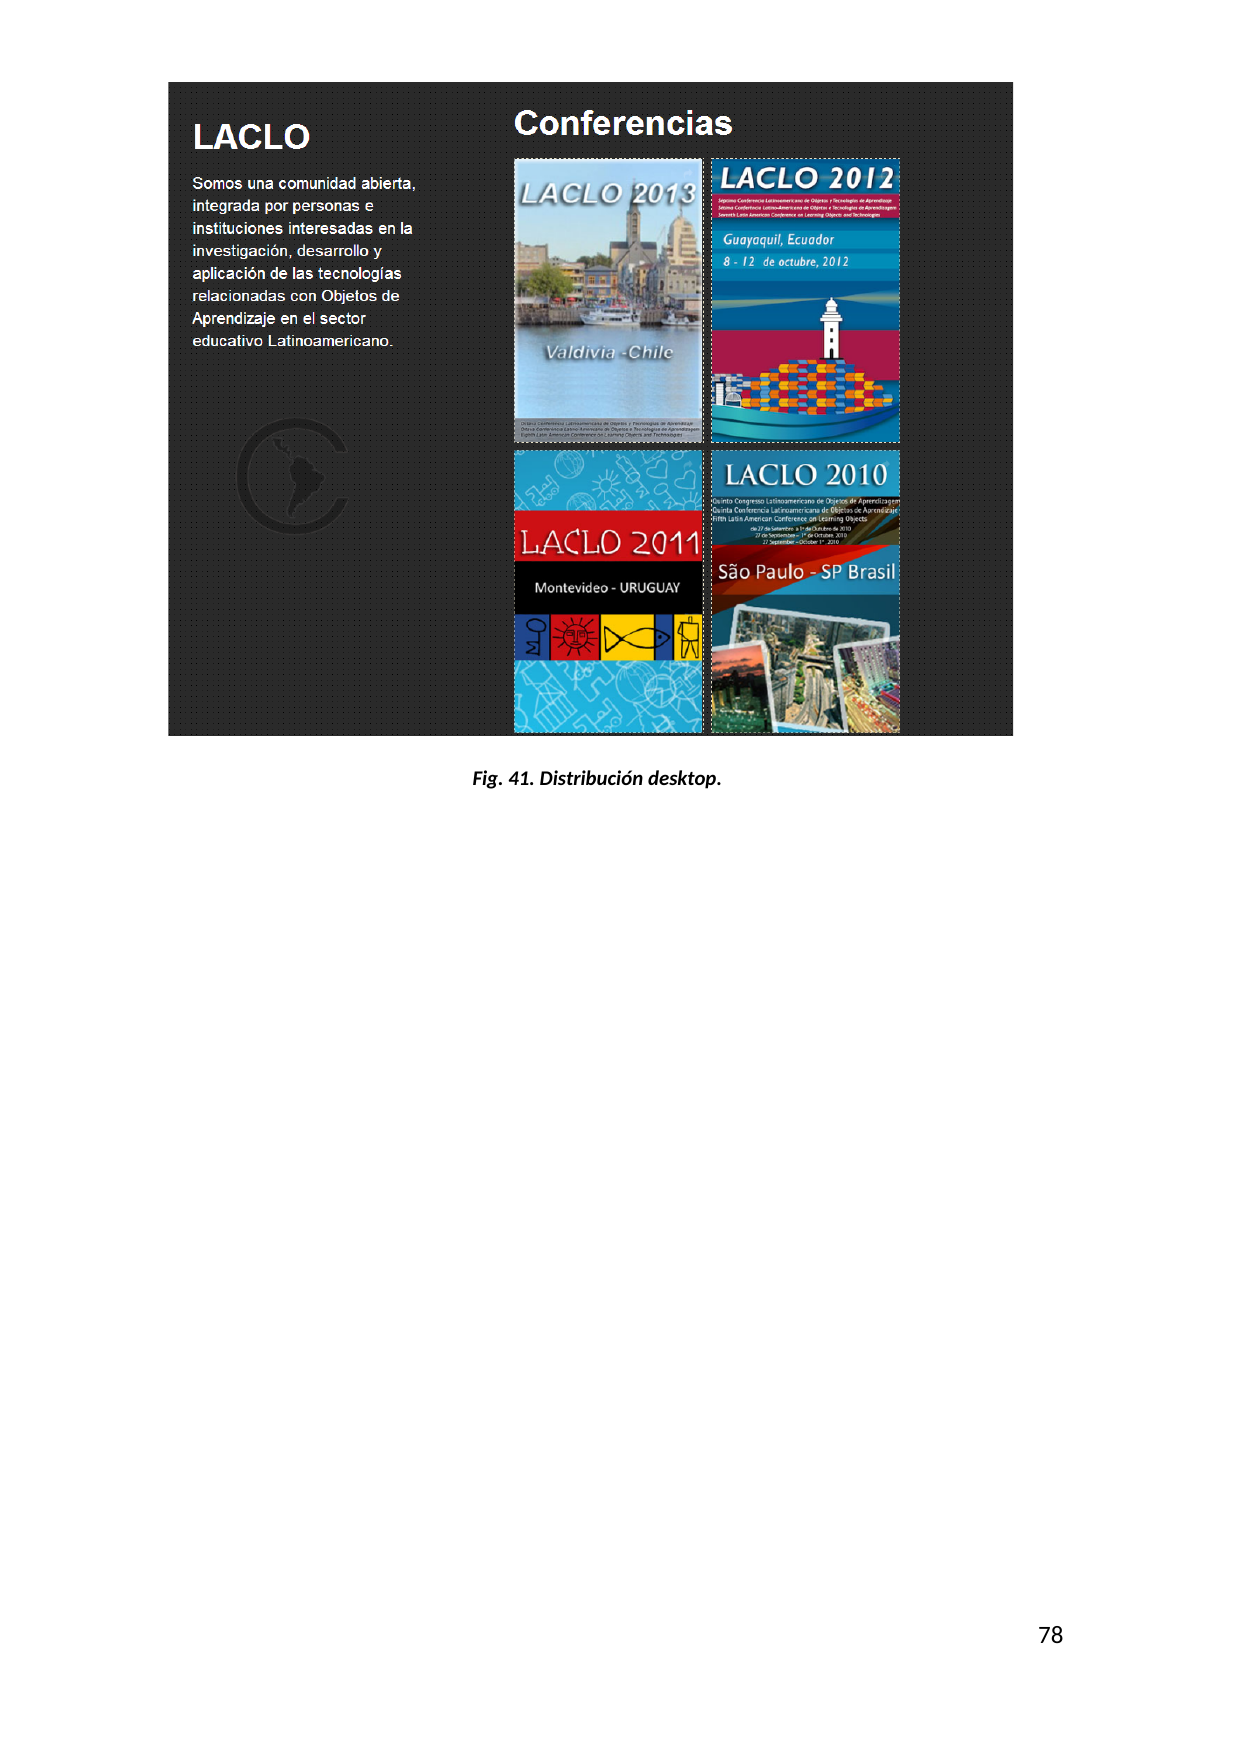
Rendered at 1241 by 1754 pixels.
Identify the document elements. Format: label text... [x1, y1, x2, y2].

text Fig. 41. Distribución desktop. [177, 766, 1063, 791]
picture [168, 82, 1014, 736]
